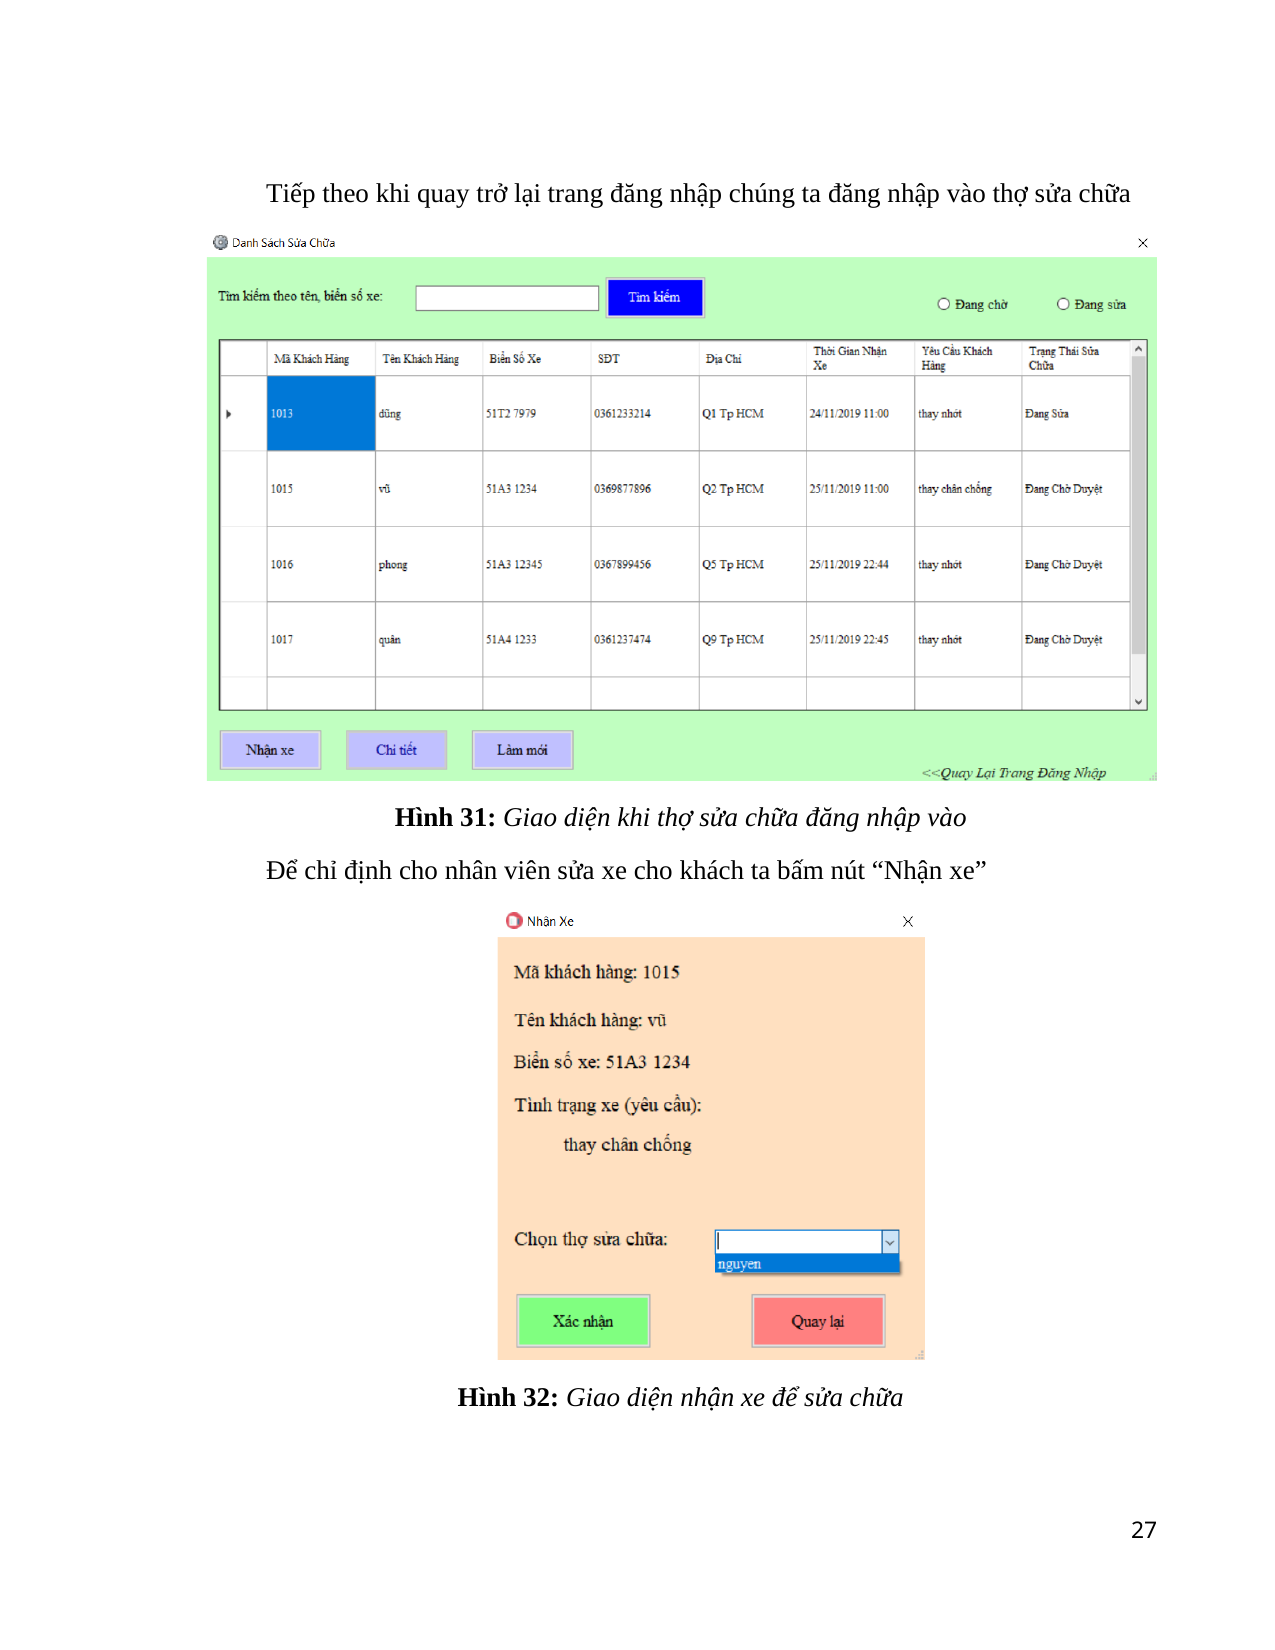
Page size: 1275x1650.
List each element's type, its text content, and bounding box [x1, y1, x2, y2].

text Hình 31: Giao diện khi thợ sửa chữa đăng nhập vào [207, 802, 1157, 833]
picture [206, 229, 1157, 781]
picture [497, 906, 925, 1360]
text Tiếp theo khi quay trở lại trang đăng nhập chúng ta đăng nhập vào thợ sửa chữa [266, 177, 1157, 208]
text Hình 32: Giao diện nhận xe để sửa chữa [207, 1381, 1157, 1412]
text Để chỉ định cho nhân viên sửa xe cho khách ta bấm nút “Nhận xe” [266, 854, 1157, 885]
